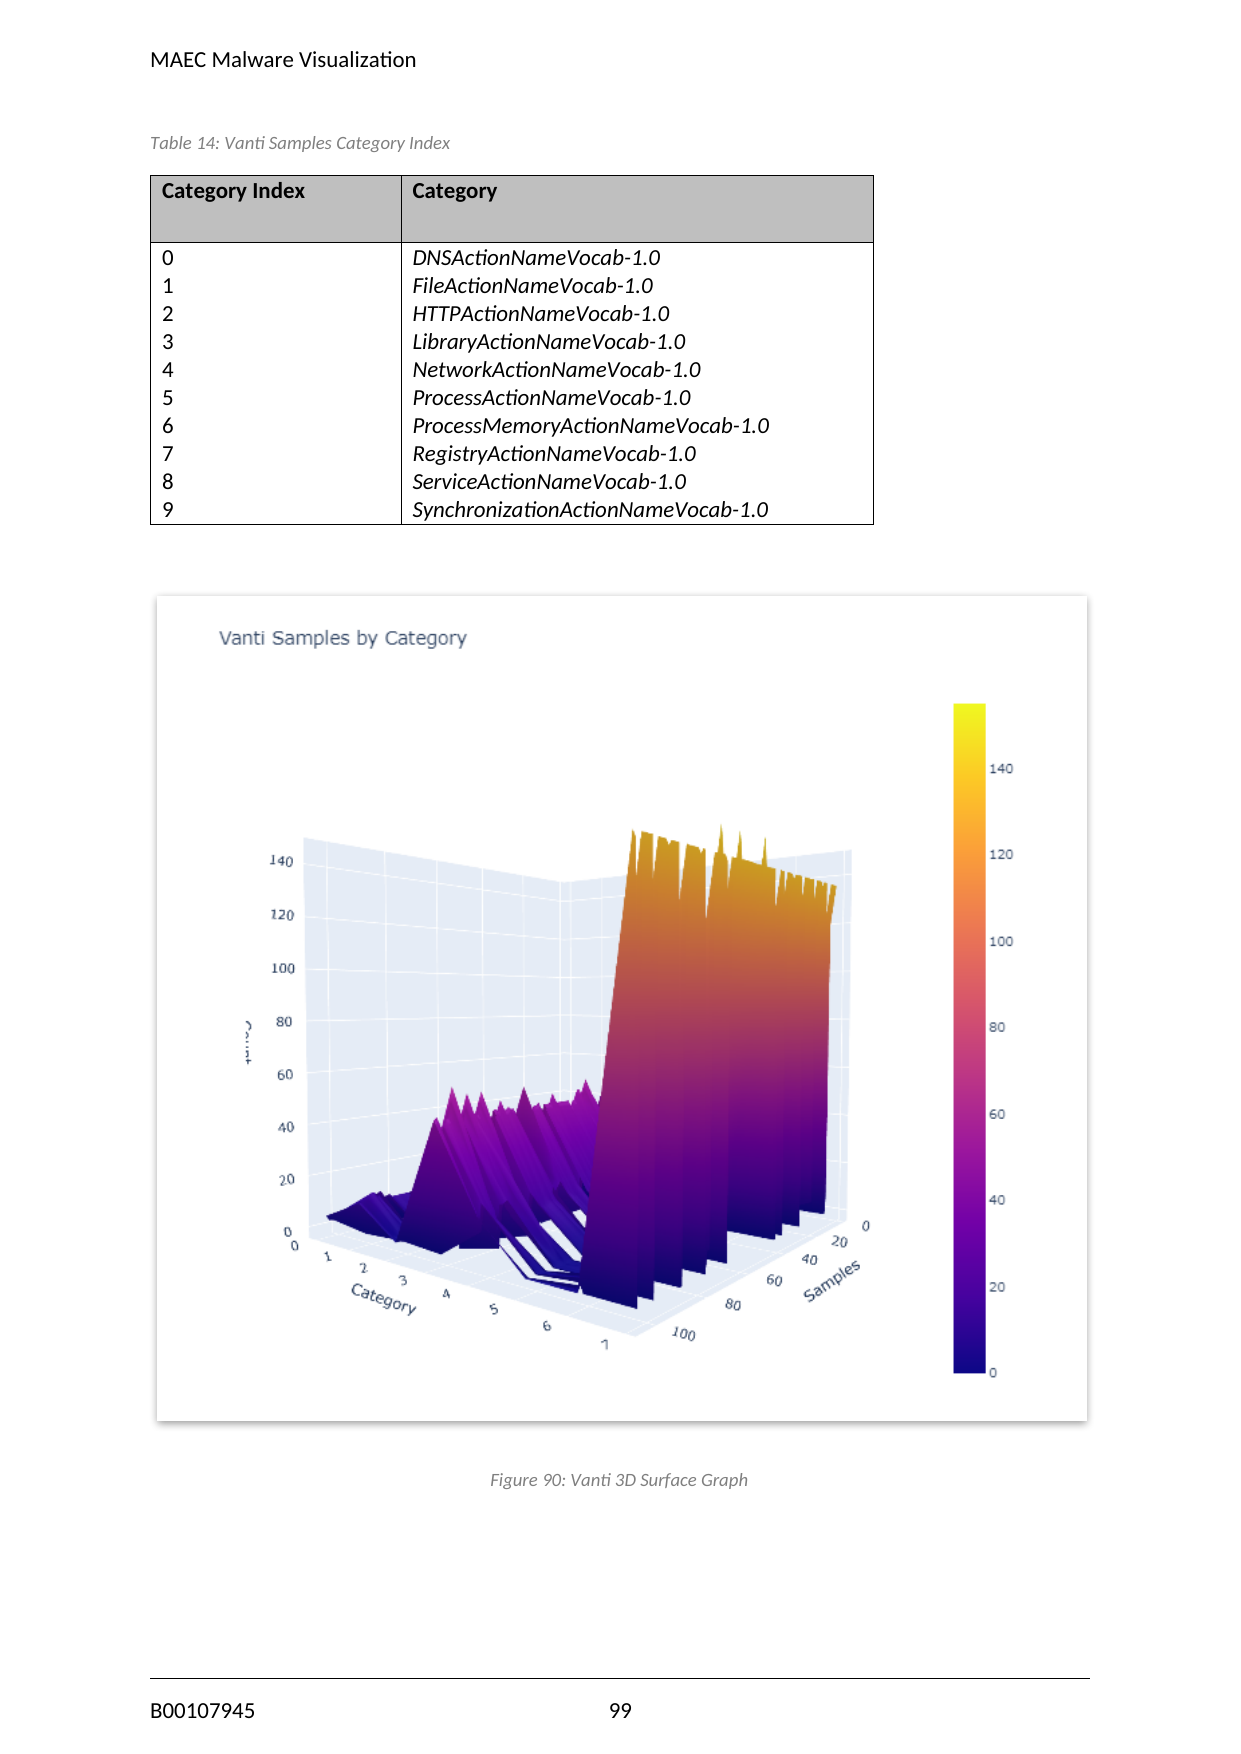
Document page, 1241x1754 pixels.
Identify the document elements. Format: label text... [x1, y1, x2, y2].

table_header Category [402, 176, 873, 242]
picture [172, 610, 1073, 1406]
table_cell DNSActionNameVocab-1.0 FileActionNameVocab-1.0 HTTPActionNameVocab-1.0 LibraryActionNameVocab-1.0 NetworkActionNameVocab-1.0 ProcessActionNameVocab-1.0 ProcessMemoryActionNameVocab-1.0 RegistryActionNameVocab-1.0 ServiceActionNameVocab-1.0 SynchronizationActionNameVocab-1.0 [402, 243, 873, 523]
text Table 14: Vanti Samples Category Index [150, 131, 1090, 154]
table_cell 0 1 2 3 4 5 6 7 8 9 [151, 243, 401, 523]
text Figure 90: Vanti 3D Surface Graph [150, 1468, 1090, 1491]
table_header Category Index [151, 176, 401, 242]
